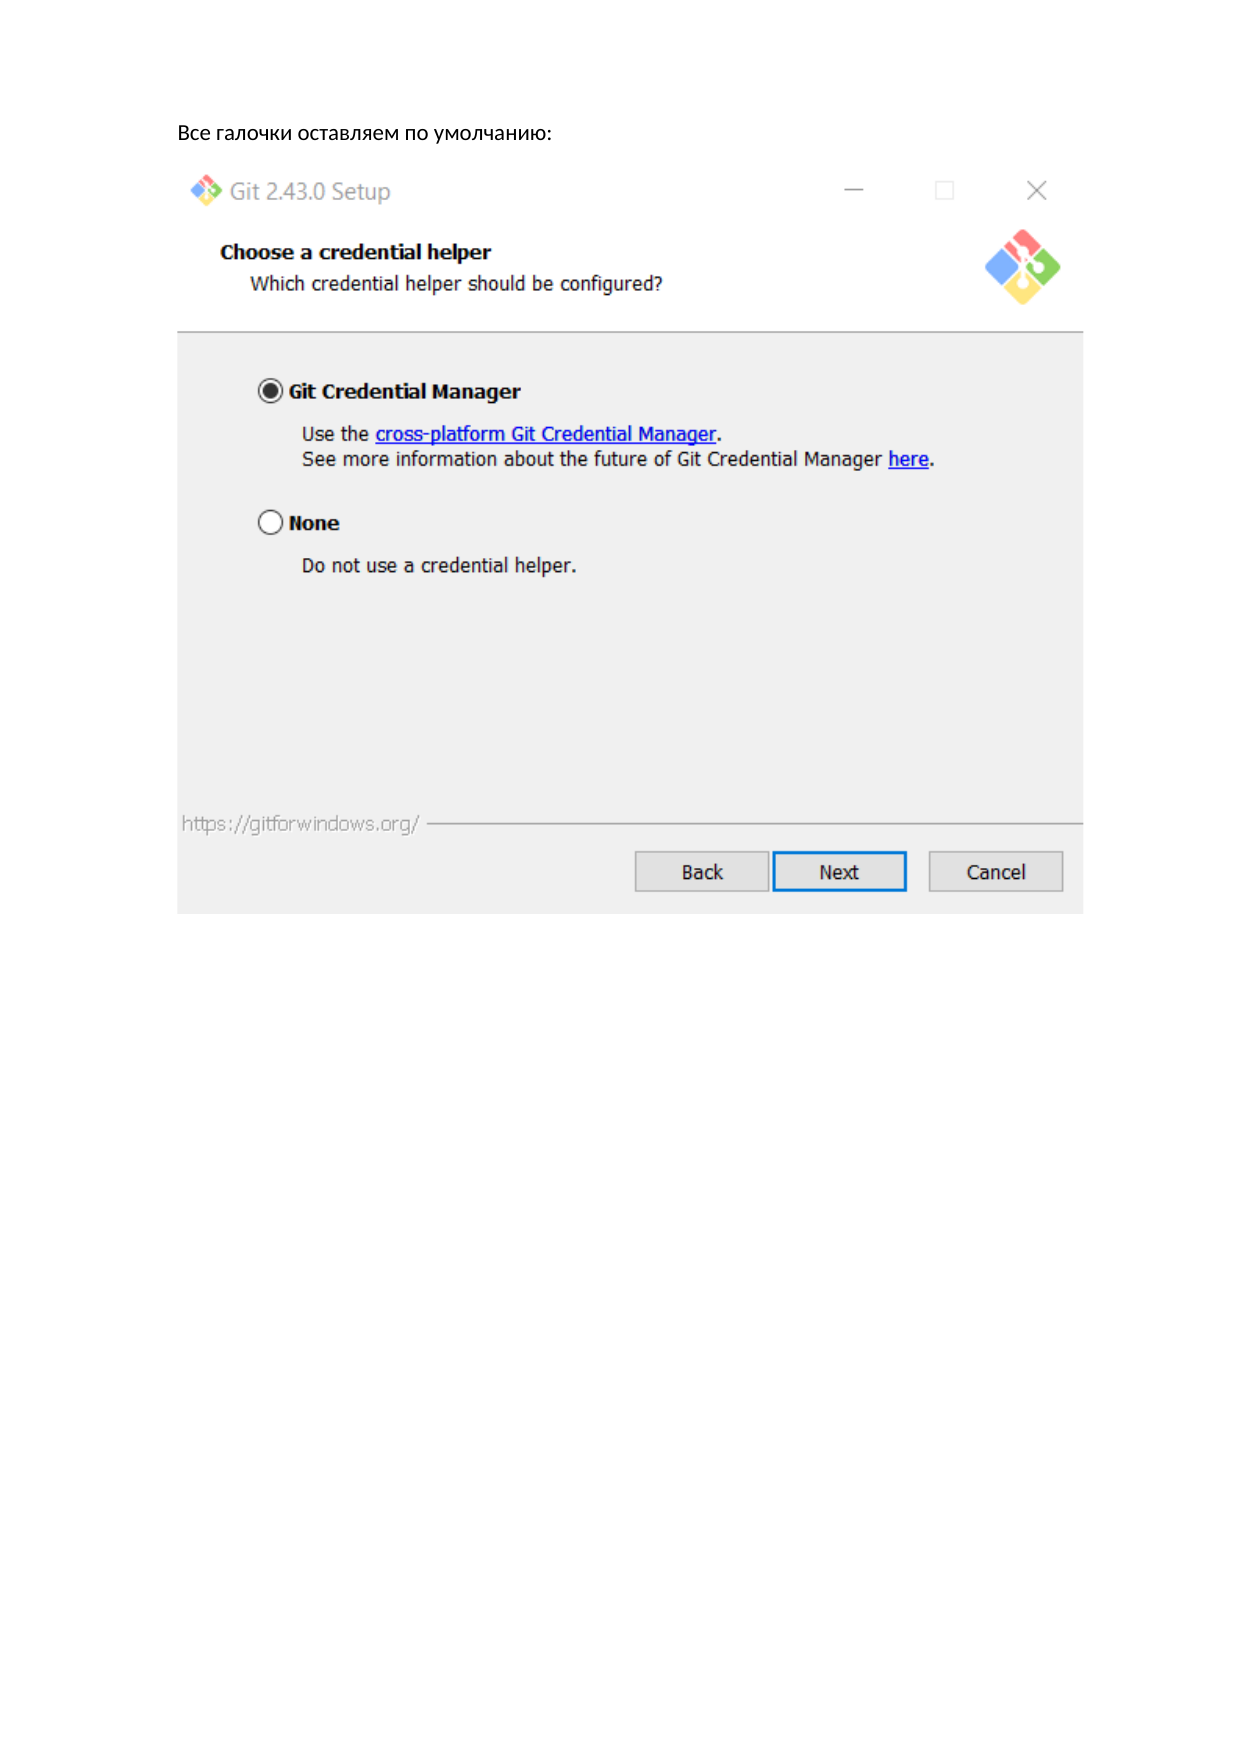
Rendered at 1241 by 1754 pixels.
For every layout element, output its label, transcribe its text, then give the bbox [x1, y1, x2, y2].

text Все галочки оставляем по умолчанию: [177, 118, 1152, 146]
picture [177, 165, 1084, 914]
